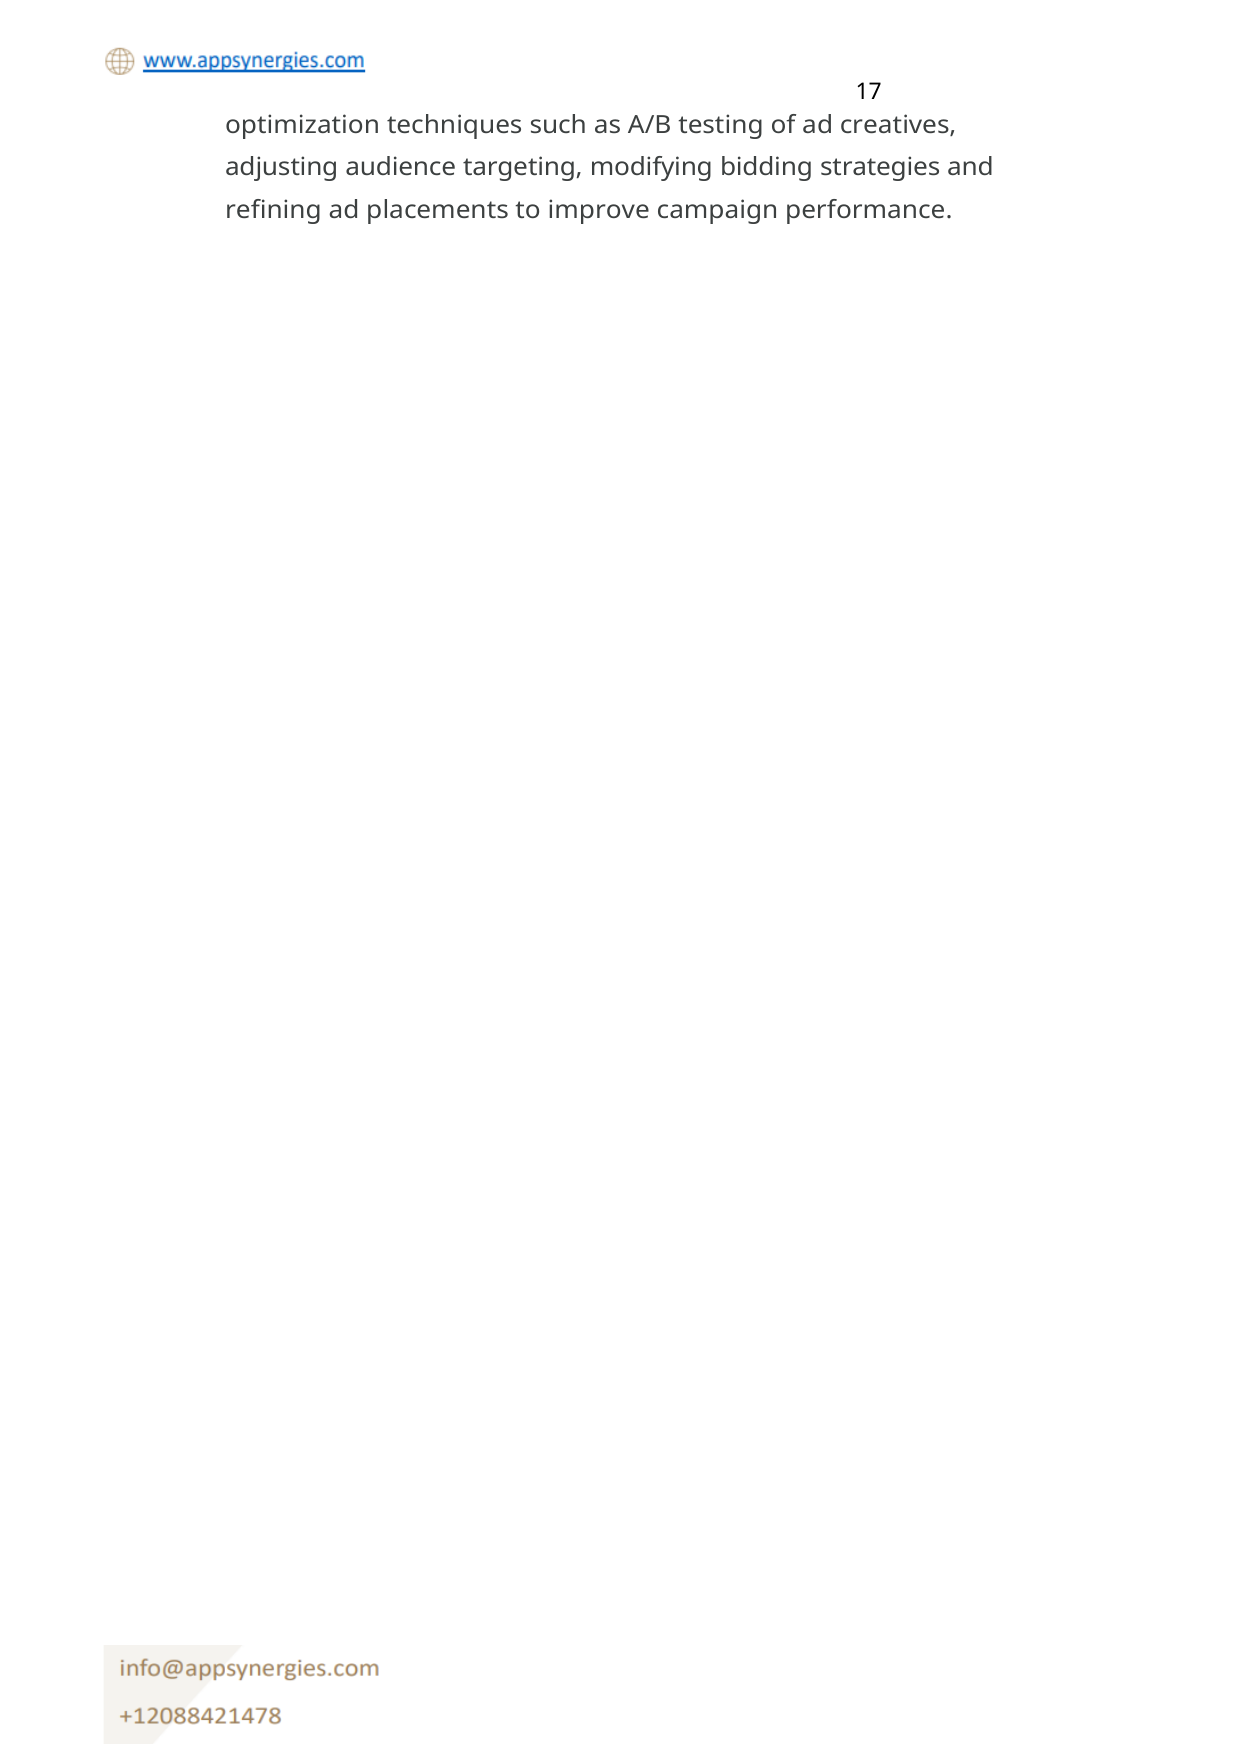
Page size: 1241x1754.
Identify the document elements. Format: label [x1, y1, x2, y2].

picture [103, 40, 369, 84]
picture [103, 1645, 380, 1744]
list [187, 106, 1041, 225]
